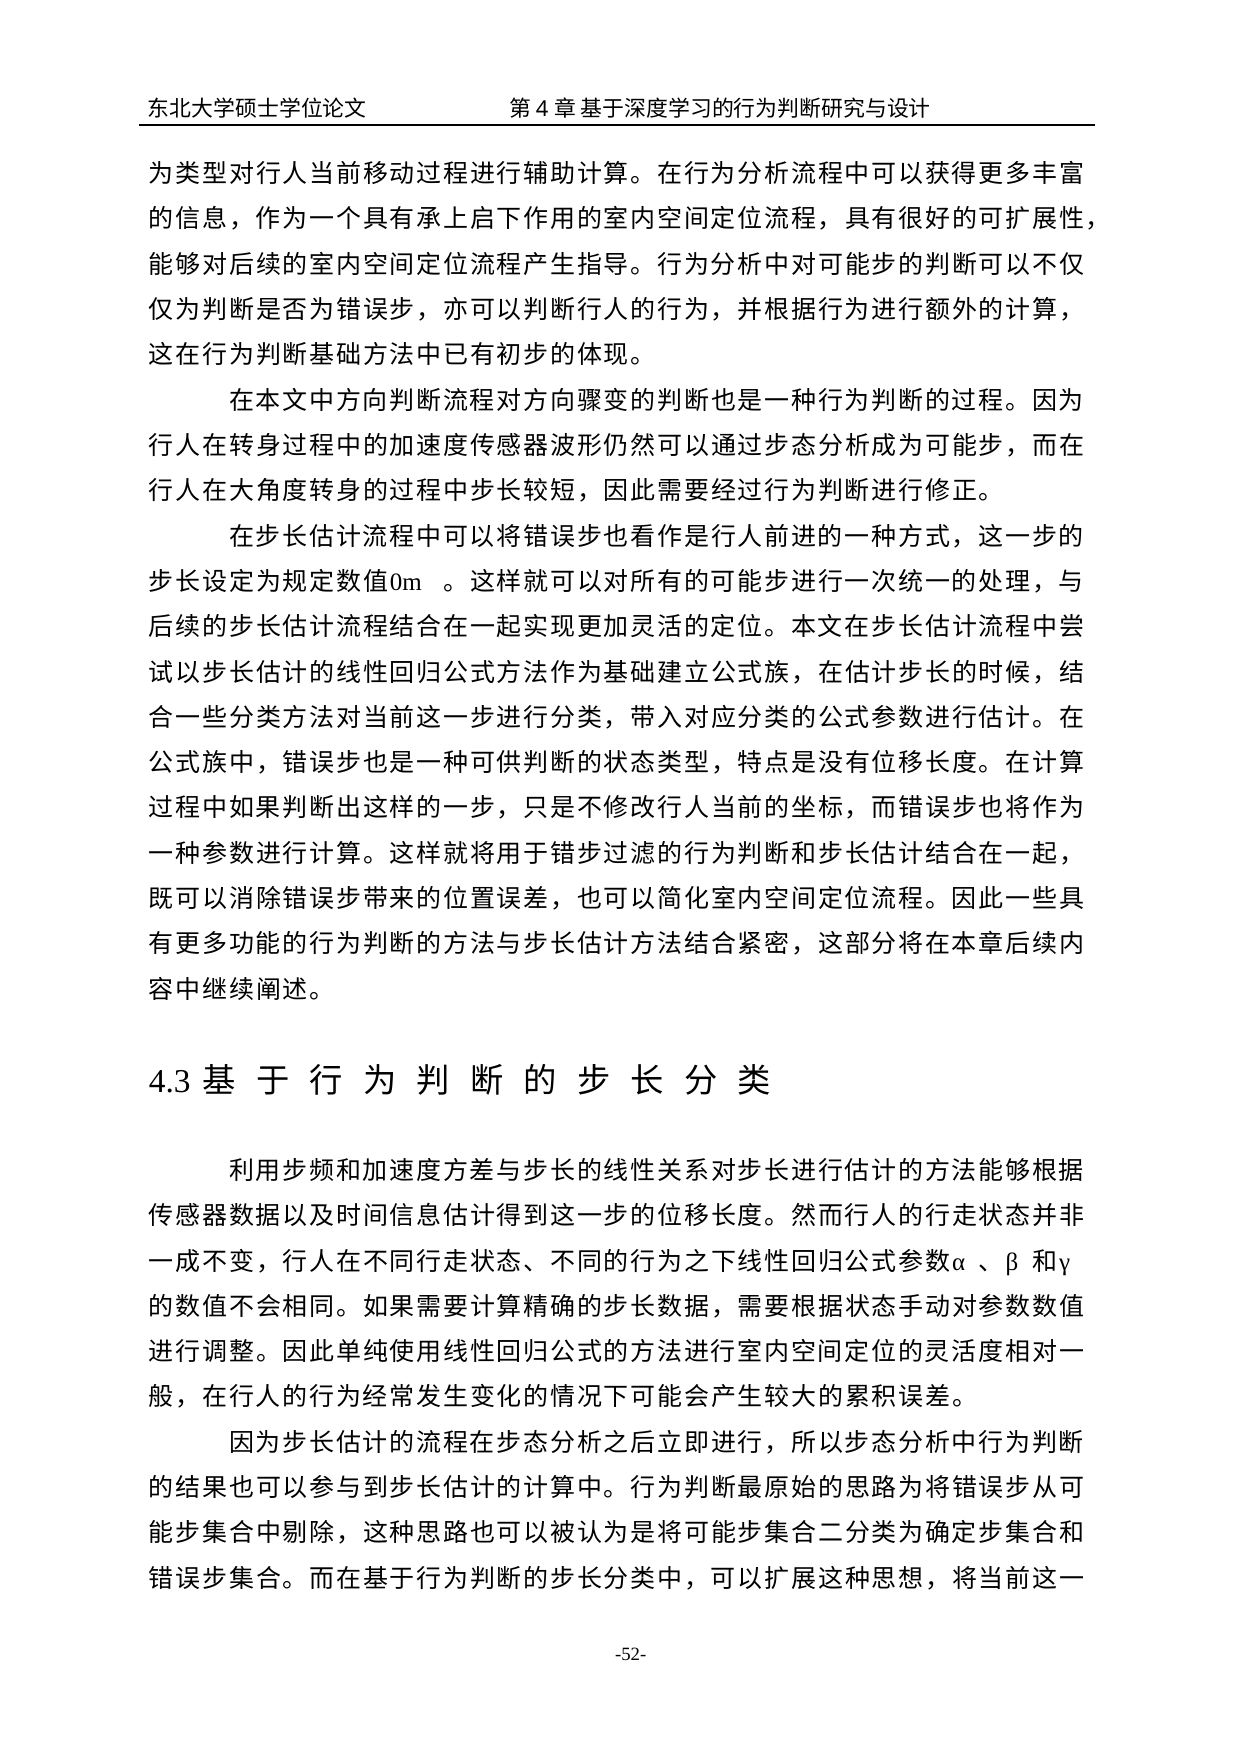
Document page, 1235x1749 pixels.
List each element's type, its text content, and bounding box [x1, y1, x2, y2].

text 在本文中方向判断流程对方向骤变的判断也是一种行为判断的过程。因为行人在转身过程中的加速度传感器波形仍然可以通过步态分析成为可能步，而在行人在大角度转身的过程中步长较短，因此需要经过行为判断进行修正。 [149, 376, 1086, 512]
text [149, 149, 1086, 376]
text 利用步频和加速度方差与步长的线性关系对步长进行估计的方法能够根据传感器数据以及时间信息估计得到这一步的位移长度。然而行人的行走状态并非一成不变，行人在不同行走状态、不同的行为之下线性回归公式参数α、β和γ的数值不会相同。如果需要计算精确的步长数据，需要根据状态手动对参数数值进行调整。因此单纯使用线性回归公式的方法进行室内空间定位的灵活度相对一般，在行人的行为经常发生变化的情况下可能会产生较大的累积误差。 [149, 1146, 1086, 1418]
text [149, 1418, 1086, 1599]
text 在步长估计流程中可以将错误步也看作是行人前进的一种方式，这一步的步长设定为规定数值0m。这样就可以对所有的可能步进行一次统一的处理，与后续的步长估计流程结合在一起实现更加灵活的定位。本文在步长估计流程中尝试以步长估计的线性回归公式方法作为基础建立公式族，在估计步长的时候，结合一些分类方法对当前这一步进行分类，带入对应分类的公式参数进行估计。在公式族中，错误步也是一种可供判断的状态类型，特点是没有位移长度。在计算过程中如果判断出这样的一步，只是不修改行人当前的坐标，而错误步也将作为一种参数进行计算。这样就将用于错步过滤的行为判断和步长估计结合在一起，既可以消除错误步带来的位置误差，也可以简化室内空间定位流程。因此一些具有更多功能的行为判断的方法与步长估计方法结合紧密，这部分将在本章后续内容中继续阐述。 [149, 512, 1086, 1010]
subtitle 基于行为判断的步长分类 [149, 1033, 1086, 1123]
